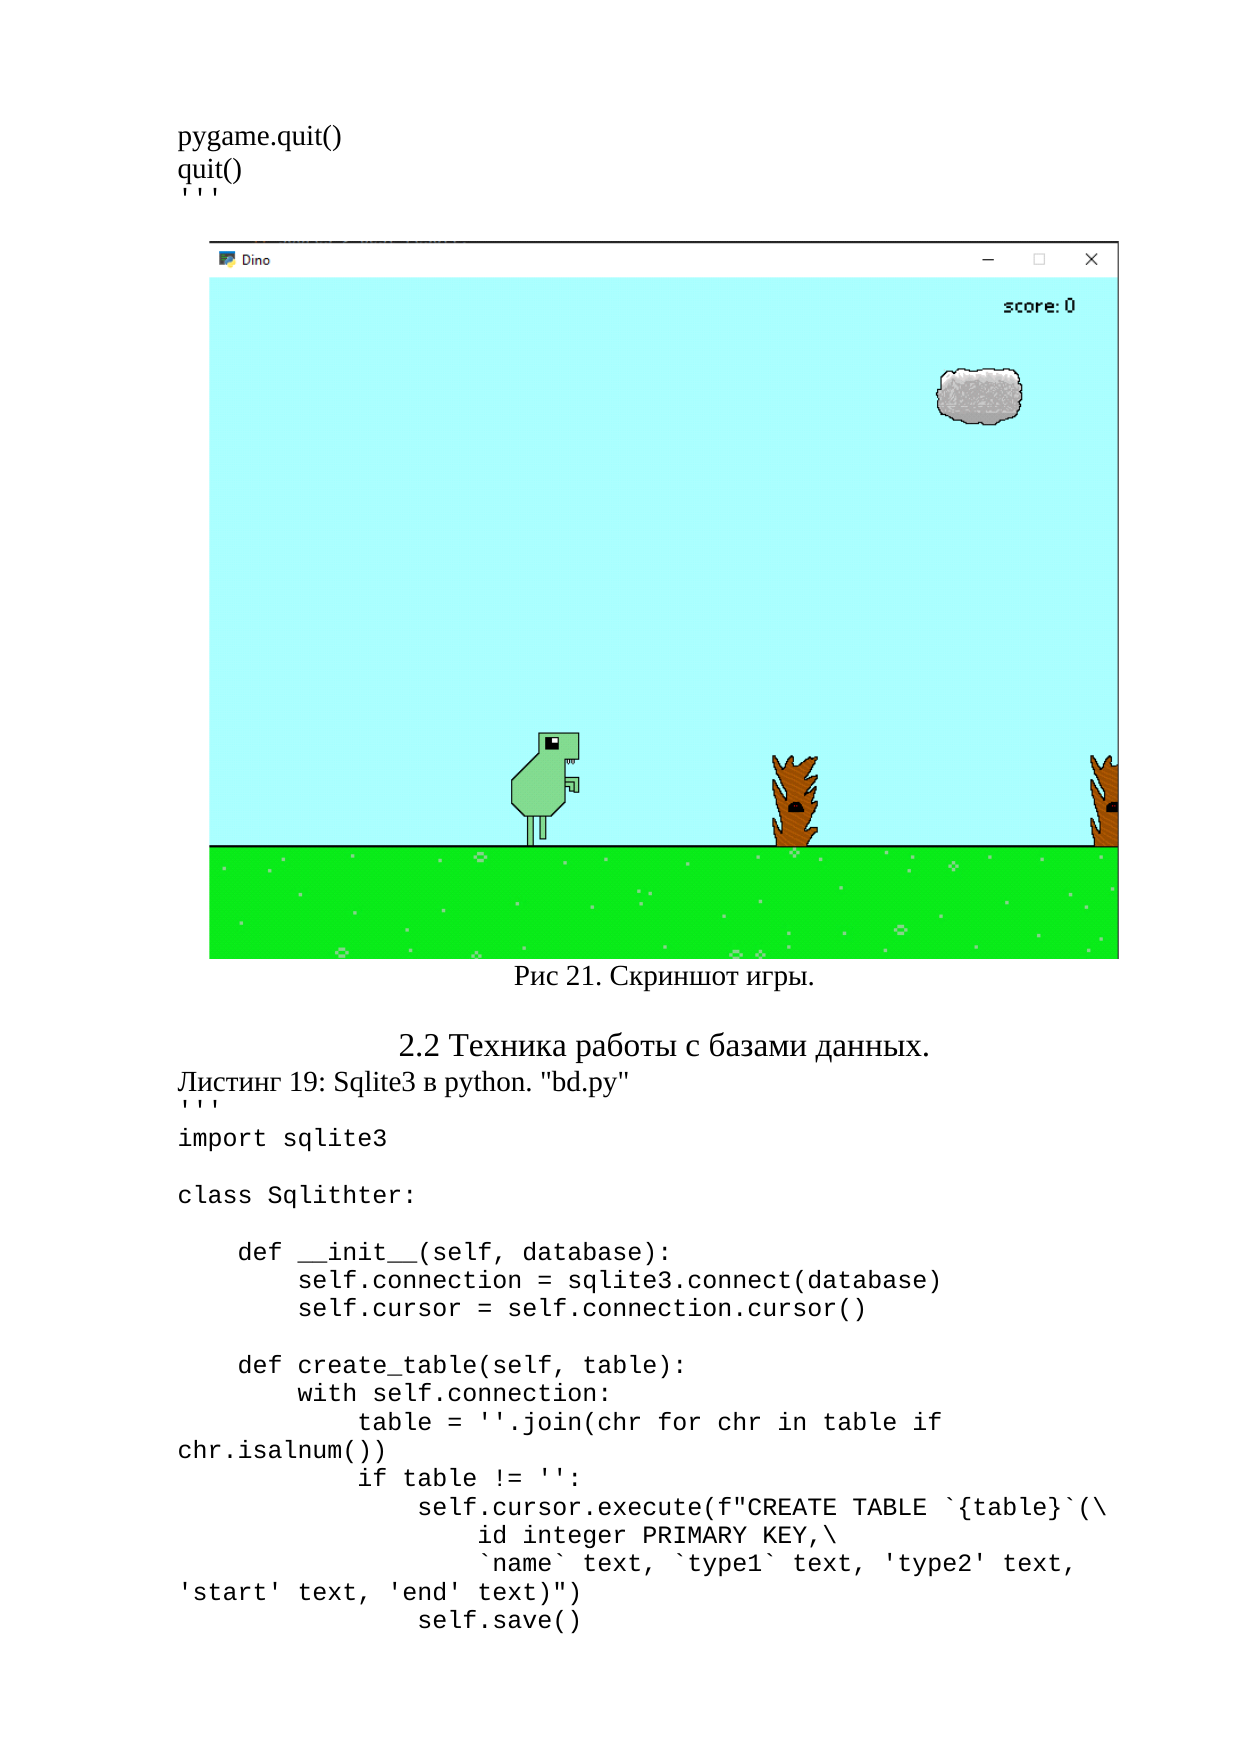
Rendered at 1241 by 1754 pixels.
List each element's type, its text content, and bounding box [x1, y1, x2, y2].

text self.cursor.execute(f"CREATE TABLE `{table}`(\ [177, 1494, 1152, 1522]
text quit() [177, 152, 1152, 185]
text pygame.quit() [177, 118, 1152, 152]
picture [209, 241, 1120, 959]
text self.cursor = self.connection.cursor() [177, 1296, 1152, 1324]
text self.save() [177, 1607, 1152, 1636]
text Листинг 19: Sqlite3 в python. "bd.py" [177, 1064, 1152, 1097]
text ''' [177, 1097, 1152, 1126]
text ''' [177, 185, 1152, 213]
text `name` text, `type1` text, 'type2' text, 'start' text, 'end' text)") [177, 1551, 1152, 1607]
text import sqlite3 [177, 1126, 1152, 1154]
text def __init__(self, database): [177, 1239, 1152, 1267]
text Рис 21. Скриншот игры. [177, 958, 1152, 992]
text table = ''.join(chr for chr in table if chr.isalnum()) [177, 1409, 1152, 1466]
text self.connection = sqlite3.connect(database) [177, 1267, 1152, 1296]
text id integer PRIMARY KEY,\ [177, 1522, 1152, 1551]
text def create_table(self, table): [177, 1352, 1152, 1381]
text with self.connection: [177, 1381, 1152, 1409]
subtitle 2.2 Техника работы с базами данных. [177, 1026, 1152, 1064]
text class Sqlithter: [177, 1182, 1152, 1211]
text if table != '': [177, 1466, 1152, 1494]
